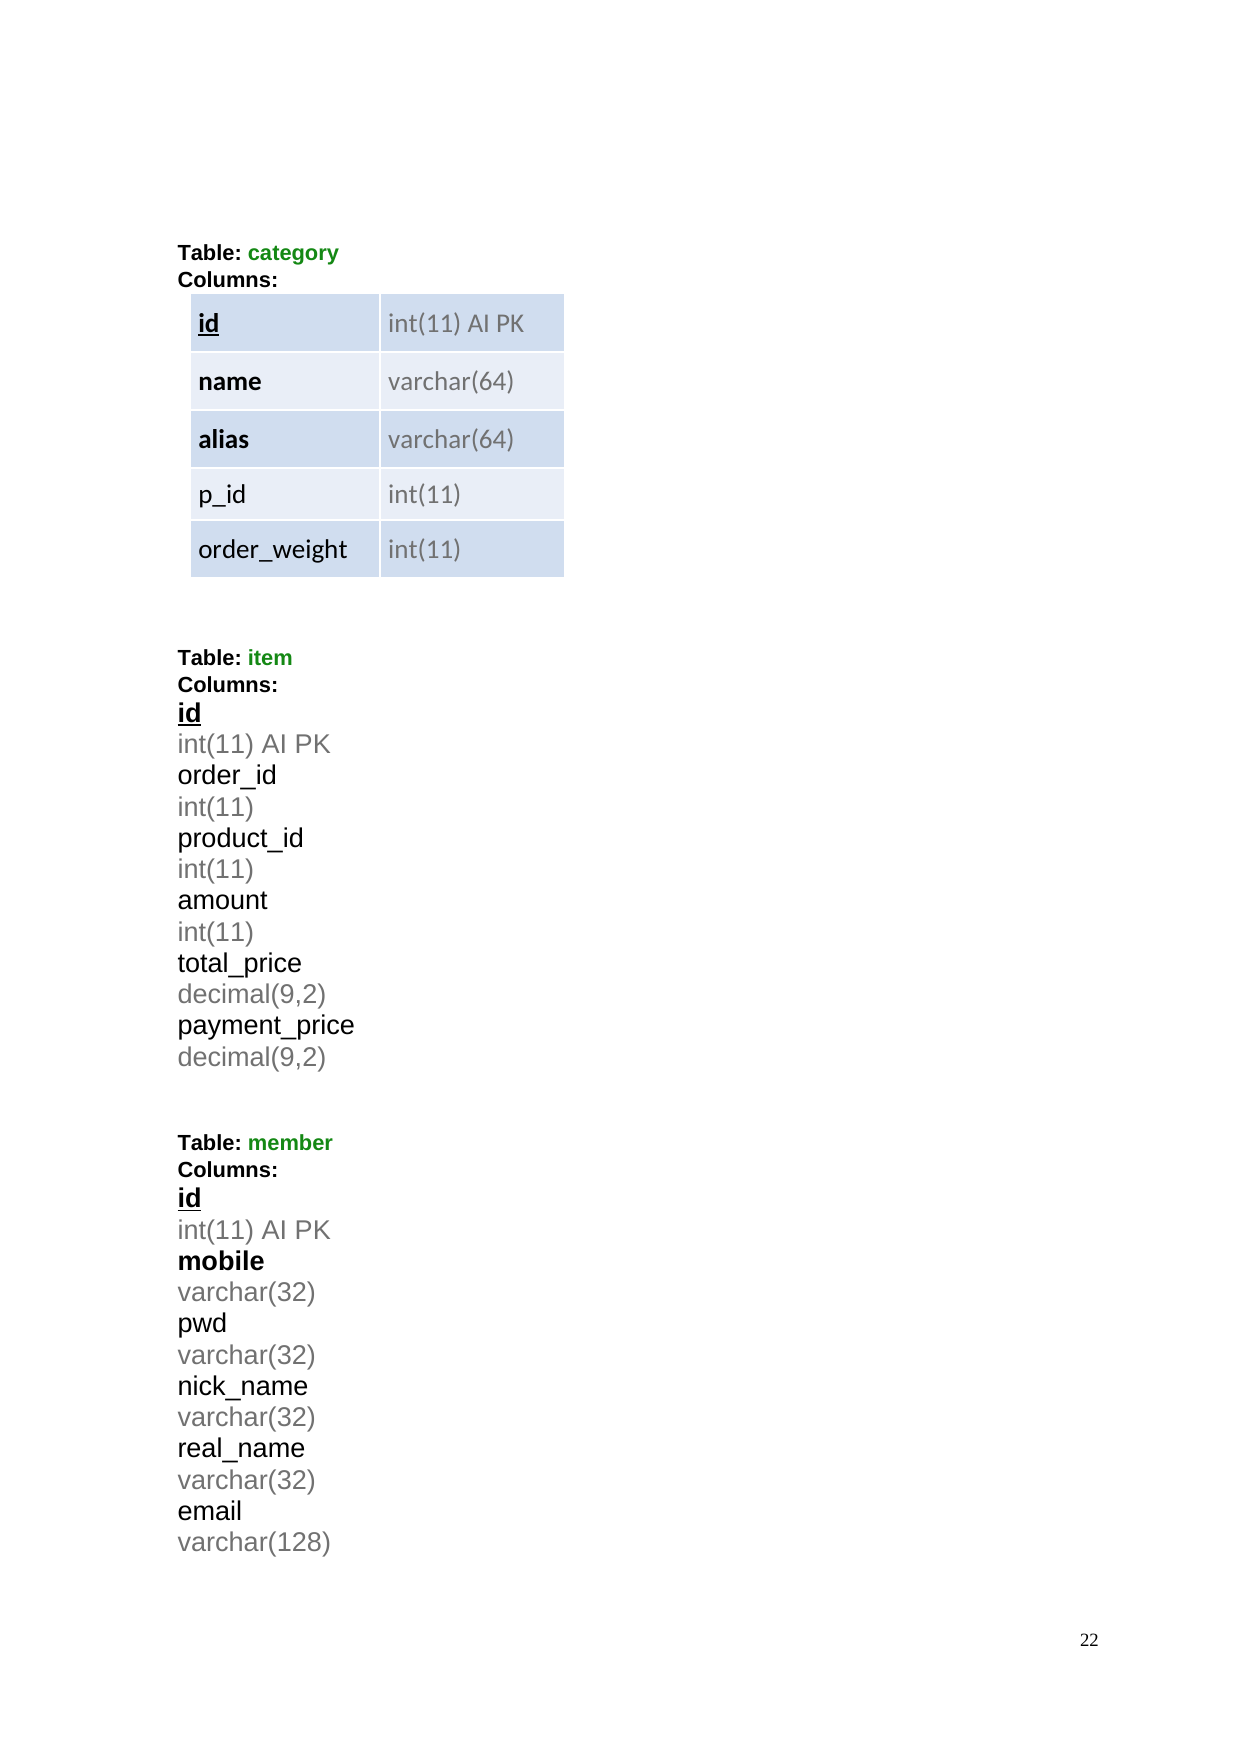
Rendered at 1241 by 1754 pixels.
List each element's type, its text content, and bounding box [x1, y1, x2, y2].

text total_price [177, 947, 1098, 978]
table_cell int(11) [381, 469, 564, 519]
text int(11) [177, 916, 1098, 947]
text pwd [177, 1307, 1098, 1339]
text id [177, 1182, 1098, 1214]
table_cell alias [191, 411, 379, 467]
table_header int(11) AI PK [381, 294, 564, 351]
text product_id [177, 822, 1098, 853]
text int(11) [177, 853, 1098, 884]
text order_id [177, 759, 1098, 791]
text real_name [177, 1432, 1098, 1464]
text decimal(9,2) [177, 1041, 1098, 1072]
text int(11) [177, 791, 1098, 822]
text varchar(32) [177, 1401, 1098, 1432]
text amount [177, 884, 1098, 916]
text Columns: [177, 1155, 1098, 1182]
table_cell varchar(64) [381, 353, 564, 409]
text Table: item [177, 643, 1098, 670]
table_header id [191, 294, 379, 351]
text Columns: [177, 670, 1098, 697]
text Columns: [177, 265, 1098, 292]
table_cell order_weight [191, 521, 379, 577]
text varchar(32) [177, 1464, 1098, 1495]
text mobile [177, 1245, 1098, 1276]
text nick_name [177, 1370, 1098, 1401]
table_cell p_id [191, 469, 379, 519]
text payment_price [177, 1009, 1098, 1041]
text Table: category [177, 238, 1098, 265]
text varchar(32) [177, 1339, 1098, 1370]
text int(11) AI PK [177, 1214, 1098, 1245]
text id [177, 697, 1098, 728]
text varchar(128) [177, 1526, 1098, 1557]
text decimal(9,2) [177, 978, 1098, 1009]
table_cell varchar(64) [381, 411, 564, 467]
table_cell int(11) [381, 521, 564, 577]
text int(11) AI PK [177, 728, 1098, 759]
text varchar(32) [177, 1276, 1098, 1307]
text email [177, 1495, 1098, 1526]
text Table: member [177, 1128, 1098, 1155]
table_cell name [191, 353, 379, 409]
